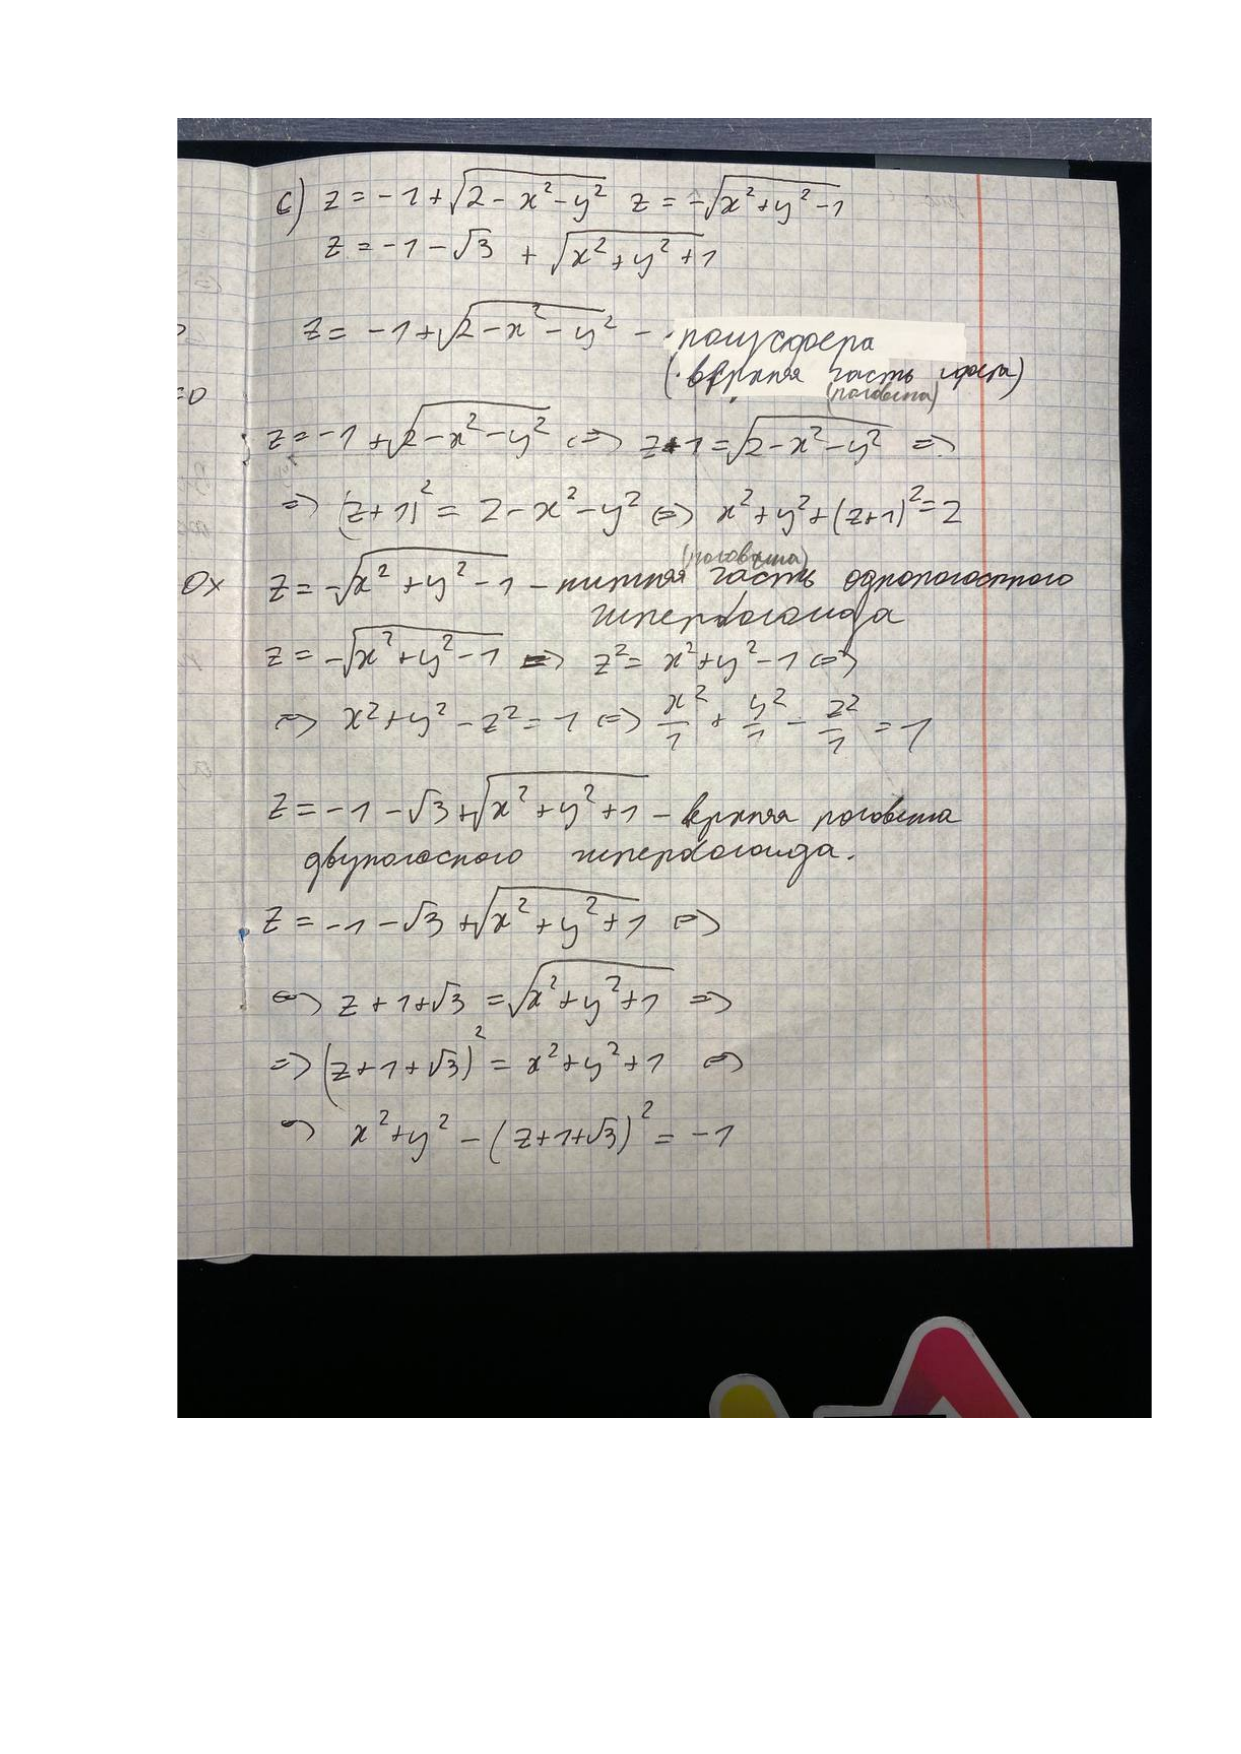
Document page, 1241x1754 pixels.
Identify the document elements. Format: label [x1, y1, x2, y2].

picture [177, 118, 1152, 1418]
